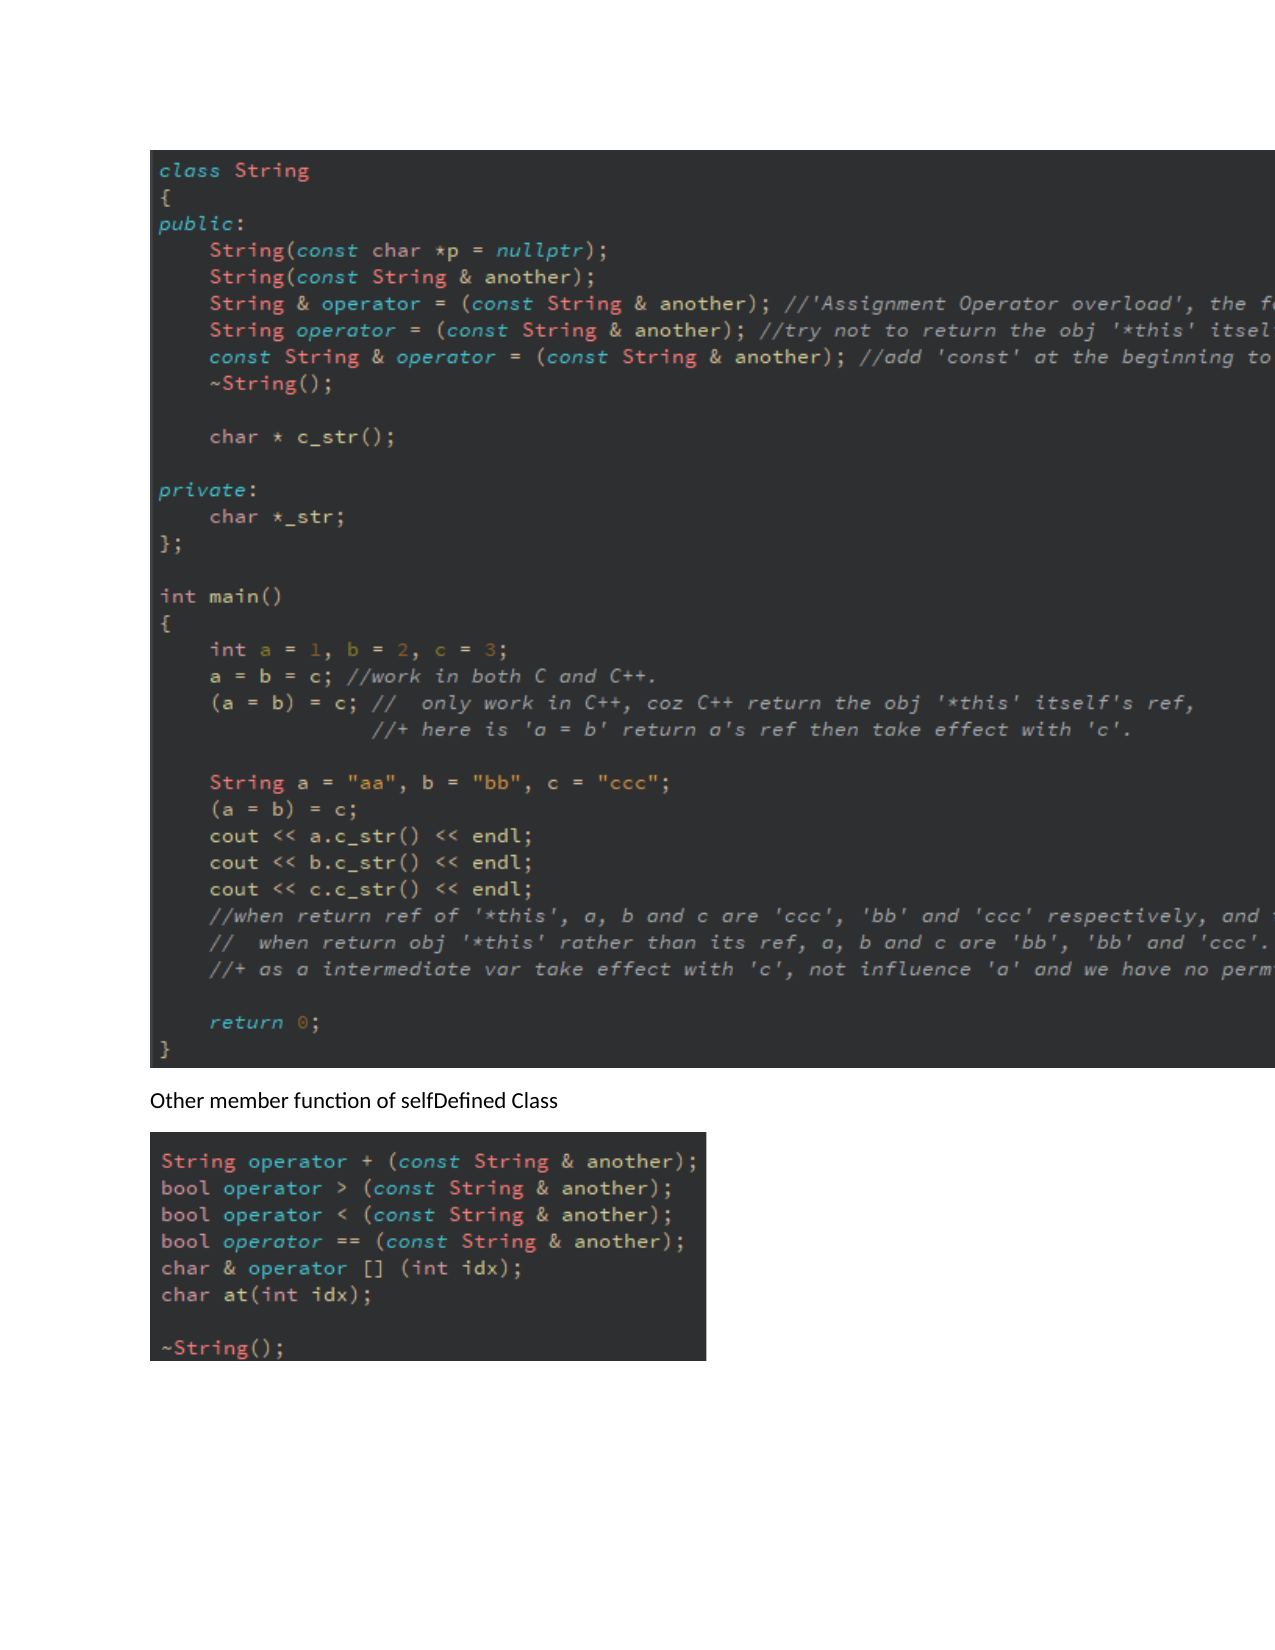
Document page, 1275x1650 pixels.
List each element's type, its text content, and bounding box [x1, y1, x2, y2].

text Other member function of selfDefined Class [150, 1086, 1125, 1114]
picture [150, 150, 1275, 1068]
picture [150, 1132, 707, 1361]
